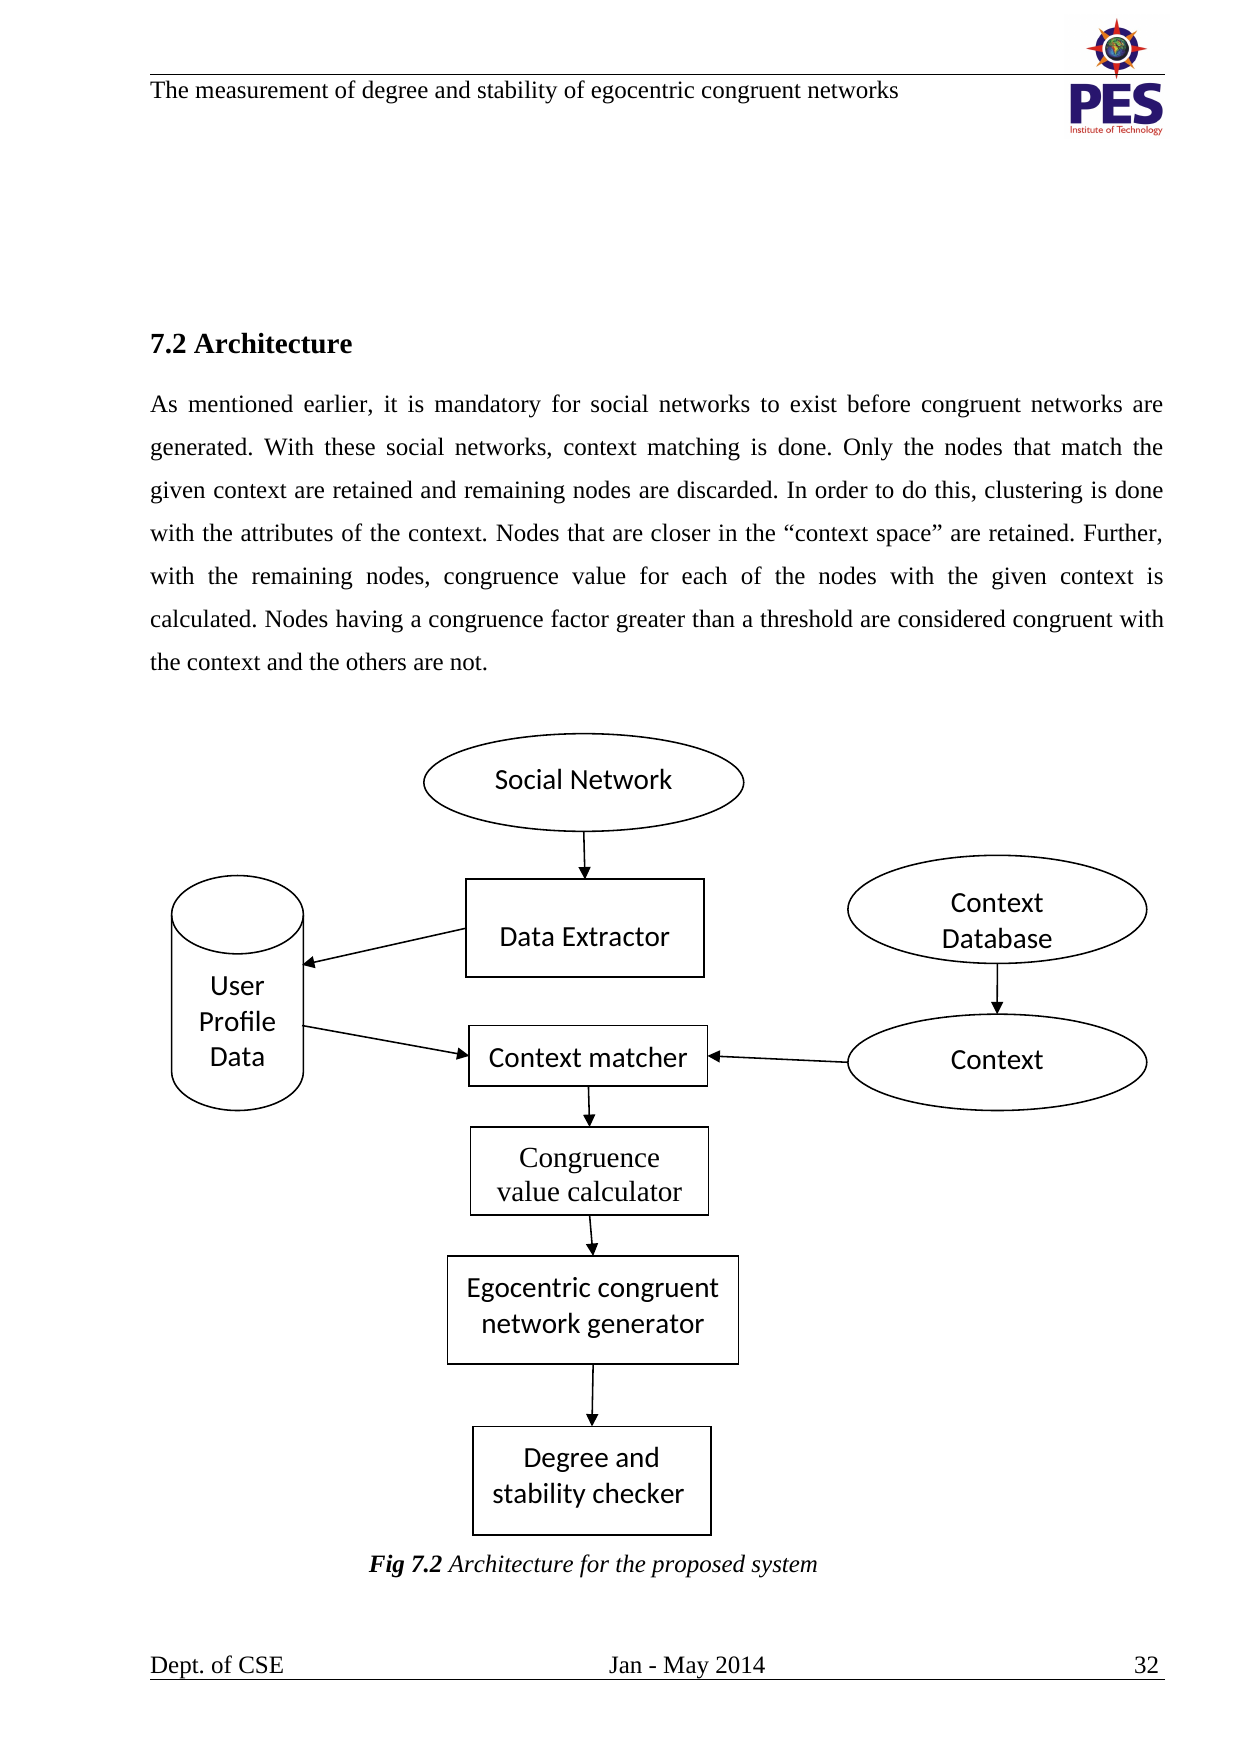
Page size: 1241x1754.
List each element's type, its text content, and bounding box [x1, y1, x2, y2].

picture [1063, 14, 1170, 139]
text 7.2 Architecture [150, 326, 1165, 359]
text Fig 7.2 Architecture for the proposed system [150, 1549, 1165, 1578]
text As mentioned earlier, it is mandatory for social networks to exist before congruent networks are generated. With these social networks, context matching is done. Only the nodes that match the given context are retained and remaining nodes are discarded. In order to do this, clustering is done with the attributes of the context. Nodes that are closer in the “context space” are retained. Further, with the remaining nodes, congruence value for each of the nodes with the given context is calculated. Nodes having a congruence factor greater than a threshold are considered congruent with the context and the others are not. [150, 389, 1165, 676]
